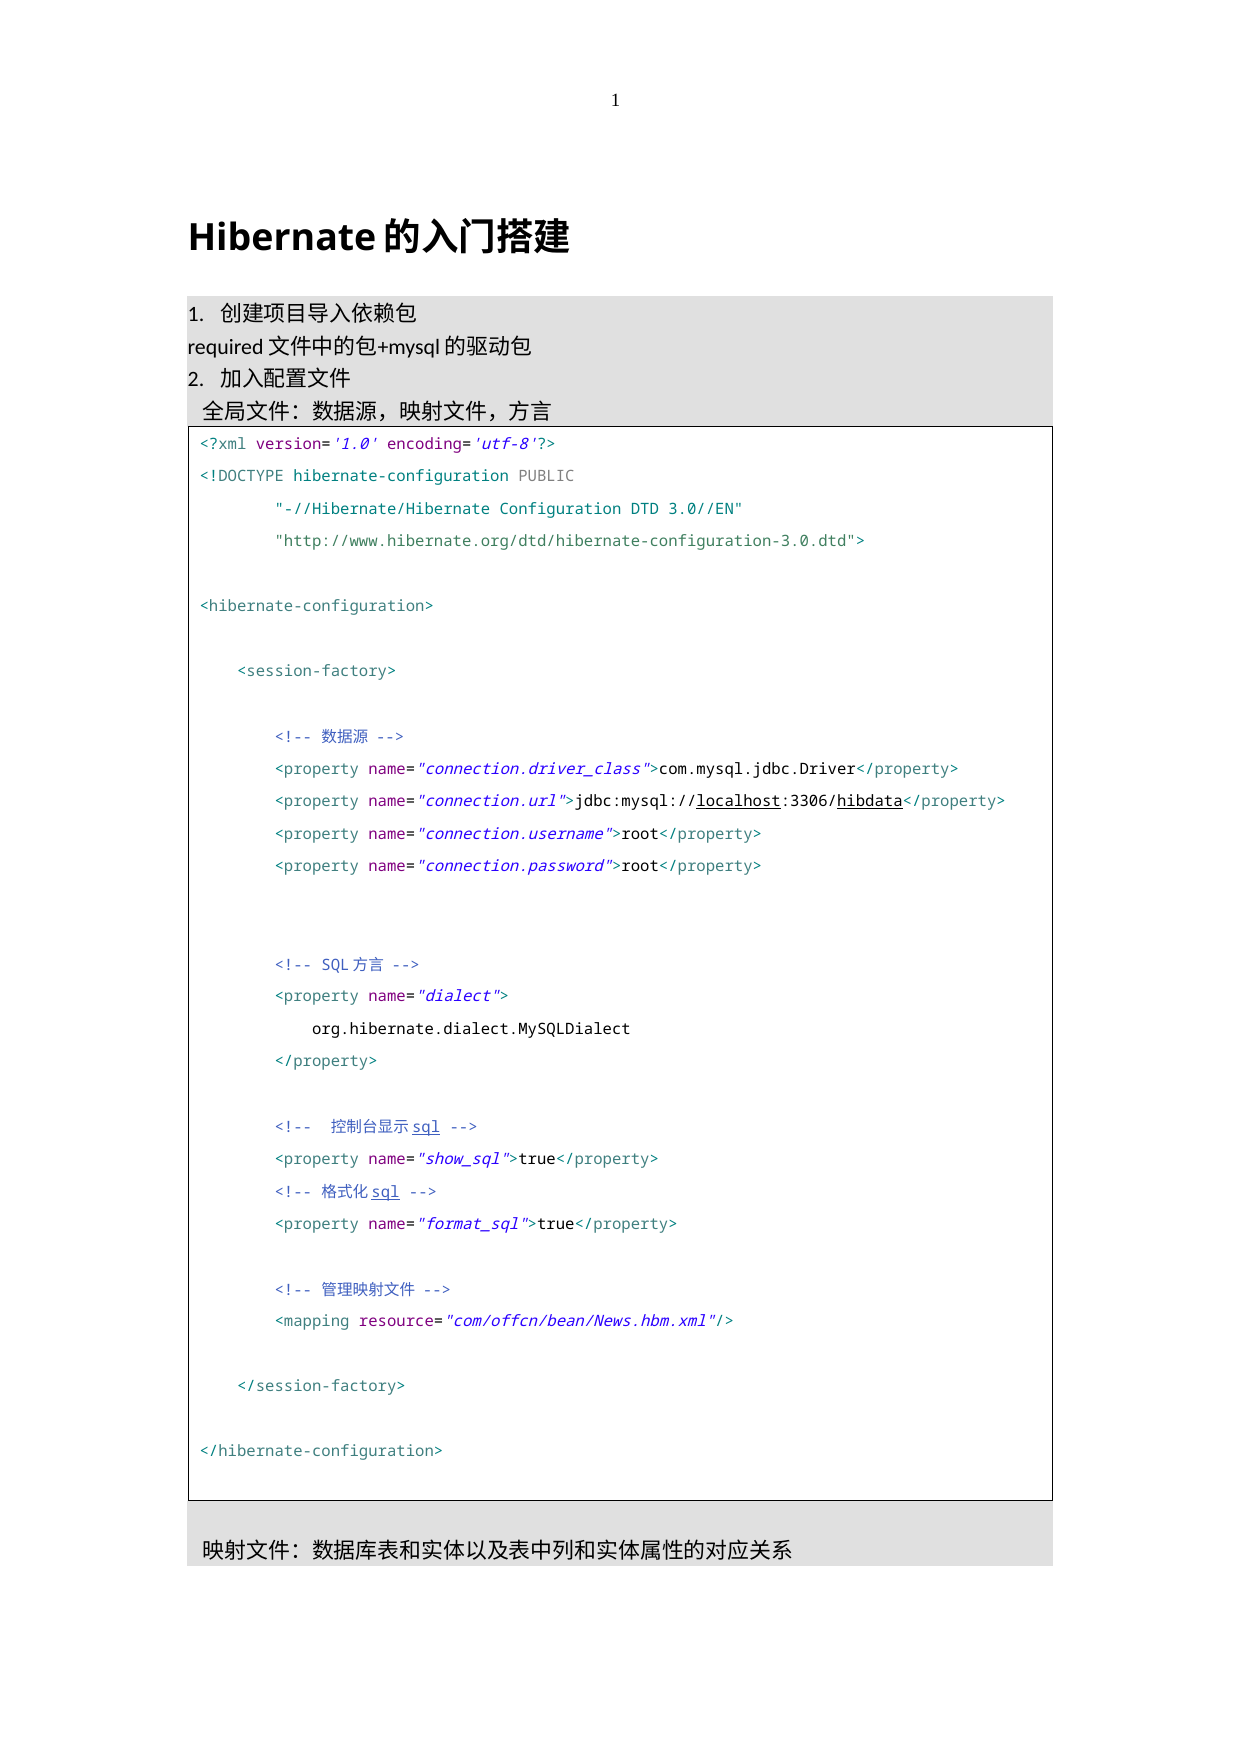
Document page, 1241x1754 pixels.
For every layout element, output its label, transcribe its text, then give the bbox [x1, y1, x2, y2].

list 创建项目导入依赖包 [187, 296, 1053, 328]
list 加入配置文件 [187, 361, 1053, 393]
text 全局文件：数据源，映射文件，方言 [187, 393, 1053, 426]
subtitle Hibernate的入门搭建 [187, 202, 1053, 267]
text 映射文件：数据库表和实体以及表中列和实体属性的对应关系 [187, 1533, 1053, 1566]
text required文件中的包+mysql的驱动包 [187, 328, 1053, 361]
table_header <?xml version='1.0' encoding='utf-8'?> <!DOCTYPE hibernate-configuration PUBLIC "-//Hibernate/Hibernate Configuration DTD 3.0//EN" "http://www.hibernate.org/dtd/hibernate-configuration-3.0.dtd"> <hibernate-configuration> <session-factory> <!-- 数据源 --> <property name="connection.driver_class">com.mysql.jdbc.Driver</property> <property name="connection.url">jdbc:mysql://localhost:3306/hibdata</property> <property name="connection.username">root</property> <property name="connection.password">root</property> <!-- SQL方言 --> <property name="dialect"> org.hibernate.dialect.MySQLDialect </property> <!-- 控制台显示sql --> <property name="show_sql">true</property> <!-- 格式化sql --> <property name="format_sql">true</property> <!-- 管理映射文件 --> <mapping resource="com/offcn/bean/News.hbm.xml"/> </session-factory> </hibernate-configuration> [189, 427, 1052, 1499]
